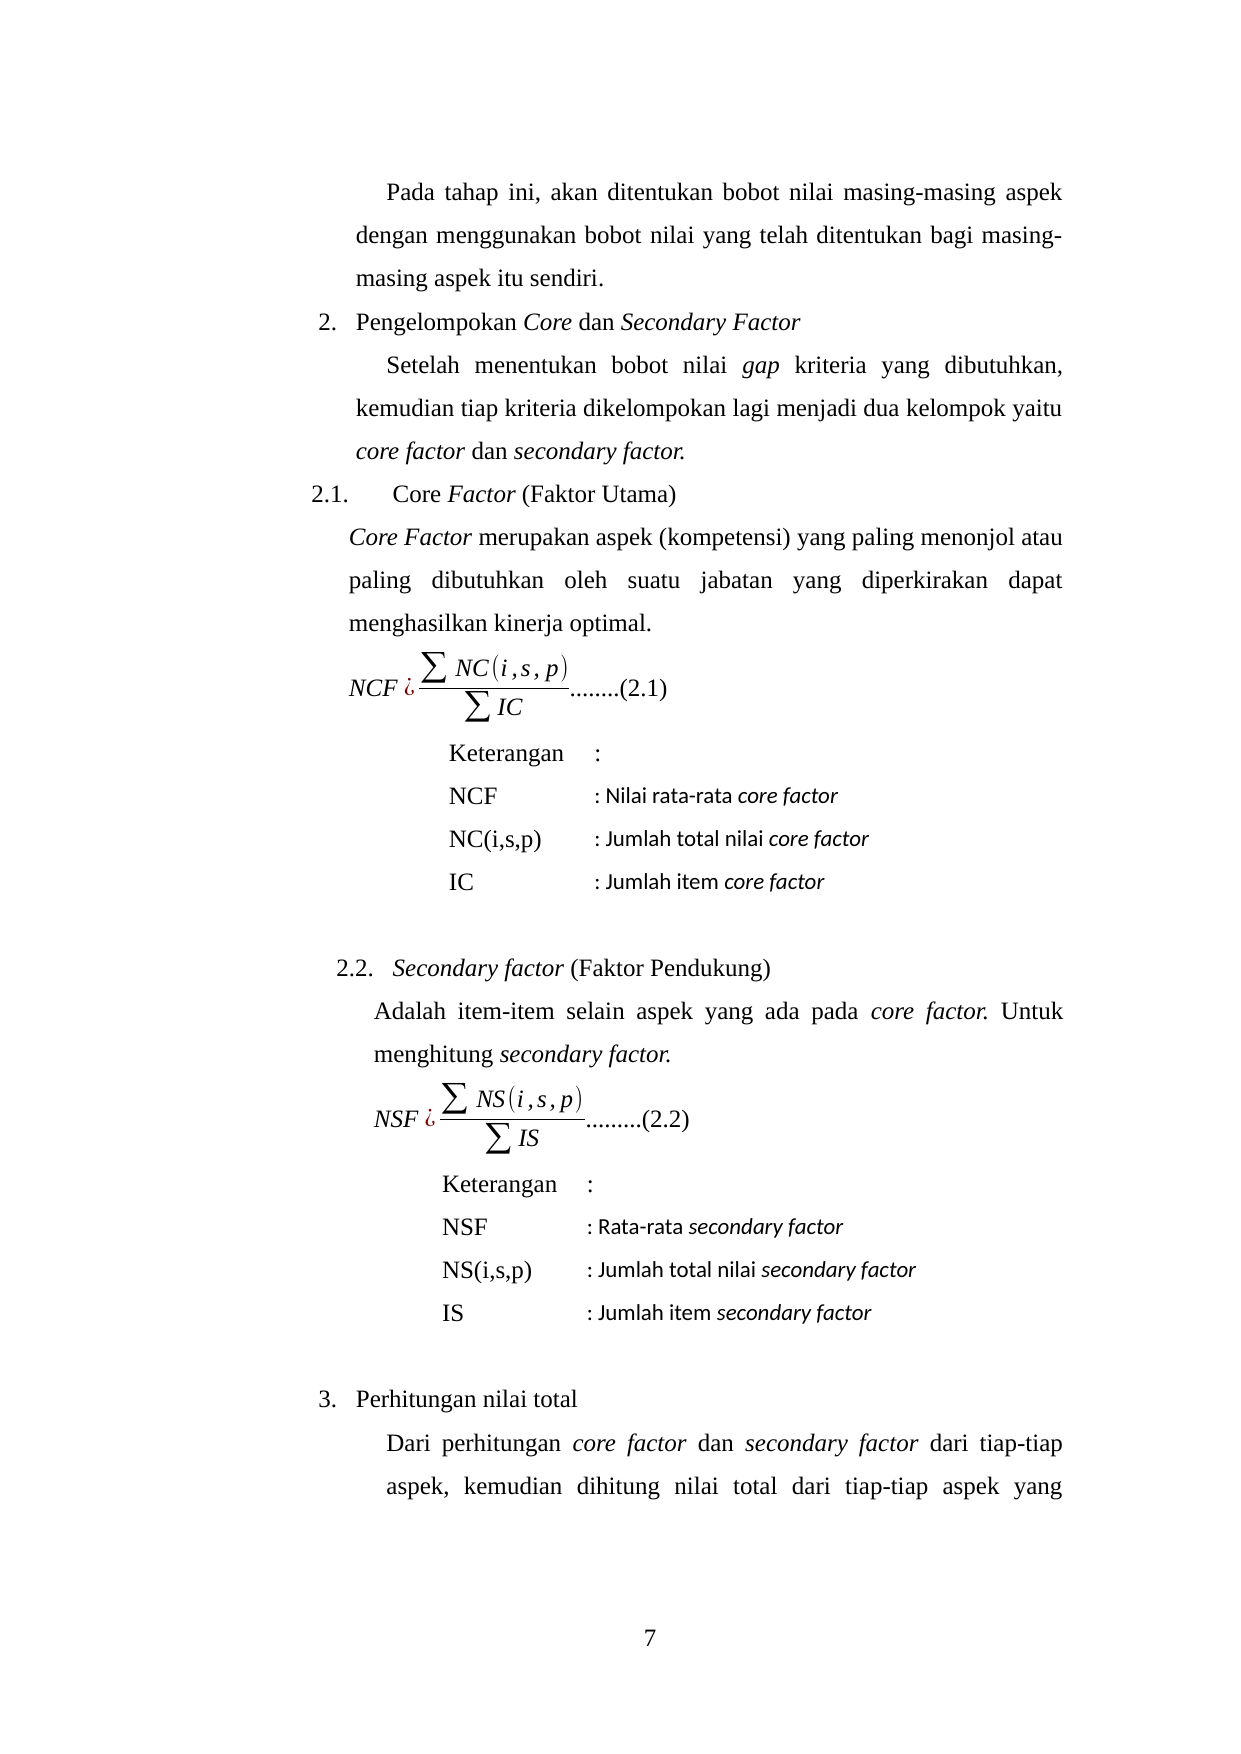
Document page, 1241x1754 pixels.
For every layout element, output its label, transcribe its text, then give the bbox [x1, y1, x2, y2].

table_cell NCF [431, 781, 576, 824]
list Secondary factor (Faktor Pendukung) [336, 953, 1063, 982]
table_cell : Jumlah total nilai secondary factor [575, 1255, 1136, 1298]
list Perhitungan nilai total [318, 1384, 1063, 1413]
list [386, 1428, 1063, 1499]
list Adalah item-item selain aspek yang ada pada core factor. Untuk menghitung secondary factor. [374, 996, 1063, 1068]
list Setelah menentukan bobot nilai gap kriteria yang dibutuhkan, kemudian tiap kriteria dikelompokan lagi menjadi dua kelompok yaitu core factor dan secondary factor. [356, 350, 1063, 465]
table_cell NSF [431, 1212, 575, 1255]
table_header Keterangan [431, 738, 576, 781]
list NSF .........(2.2) [374, 1083, 1063, 1155]
table_cell : Jumlah item core factor [576, 867, 1077, 910]
table_cell NC(i,s,p) [431, 824, 576, 867]
table_cell : Jumlah total nilai core factor [576, 824, 1077, 867]
table_cell NS(i,s,p) [431, 1255, 575, 1298]
table_cell : Nilai rata-rata core factor [576, 781, 1077, 824]
list Pada tahap ini, akan ditentukan bobot nilai masing-masing aspek dengan menggunakan bobot nilai yang telah ditentukan bagi masing-masing aspek itu sendiri. [356, 177, 1063, 292]
table_cell IS [431, 1298, 575, 1341]
list Pengelompokan Core dan Secondary Factor [318, 307, 1063, 335]
table_header : [575, 1169, 1136, 1212]
list Core Factor (Faktor Utama) [311, 479, 1063, 508]
list Core Factor merupakan aspek (kompetensi) yang paling menonjol atau paling dibutuhkan oleh suatu jabatan yang diperkirakan dapat menghasilkan kinerja optimal. [349, 522, 1063, 637]
table_cell : Jumlah item secondary factor [575, 1298, 1136, 1341]
table_cell : Rata-rata secondary factor [575, 1212, 1136, 1255]
table_header Keterangan [431, 1169, 575, 1212]
table_cell IC [431, 867, 576, 910]
list NCF ........(2.1) [349, 652, 1063, 724]
table_header : [576, 738, 1077, 781]
